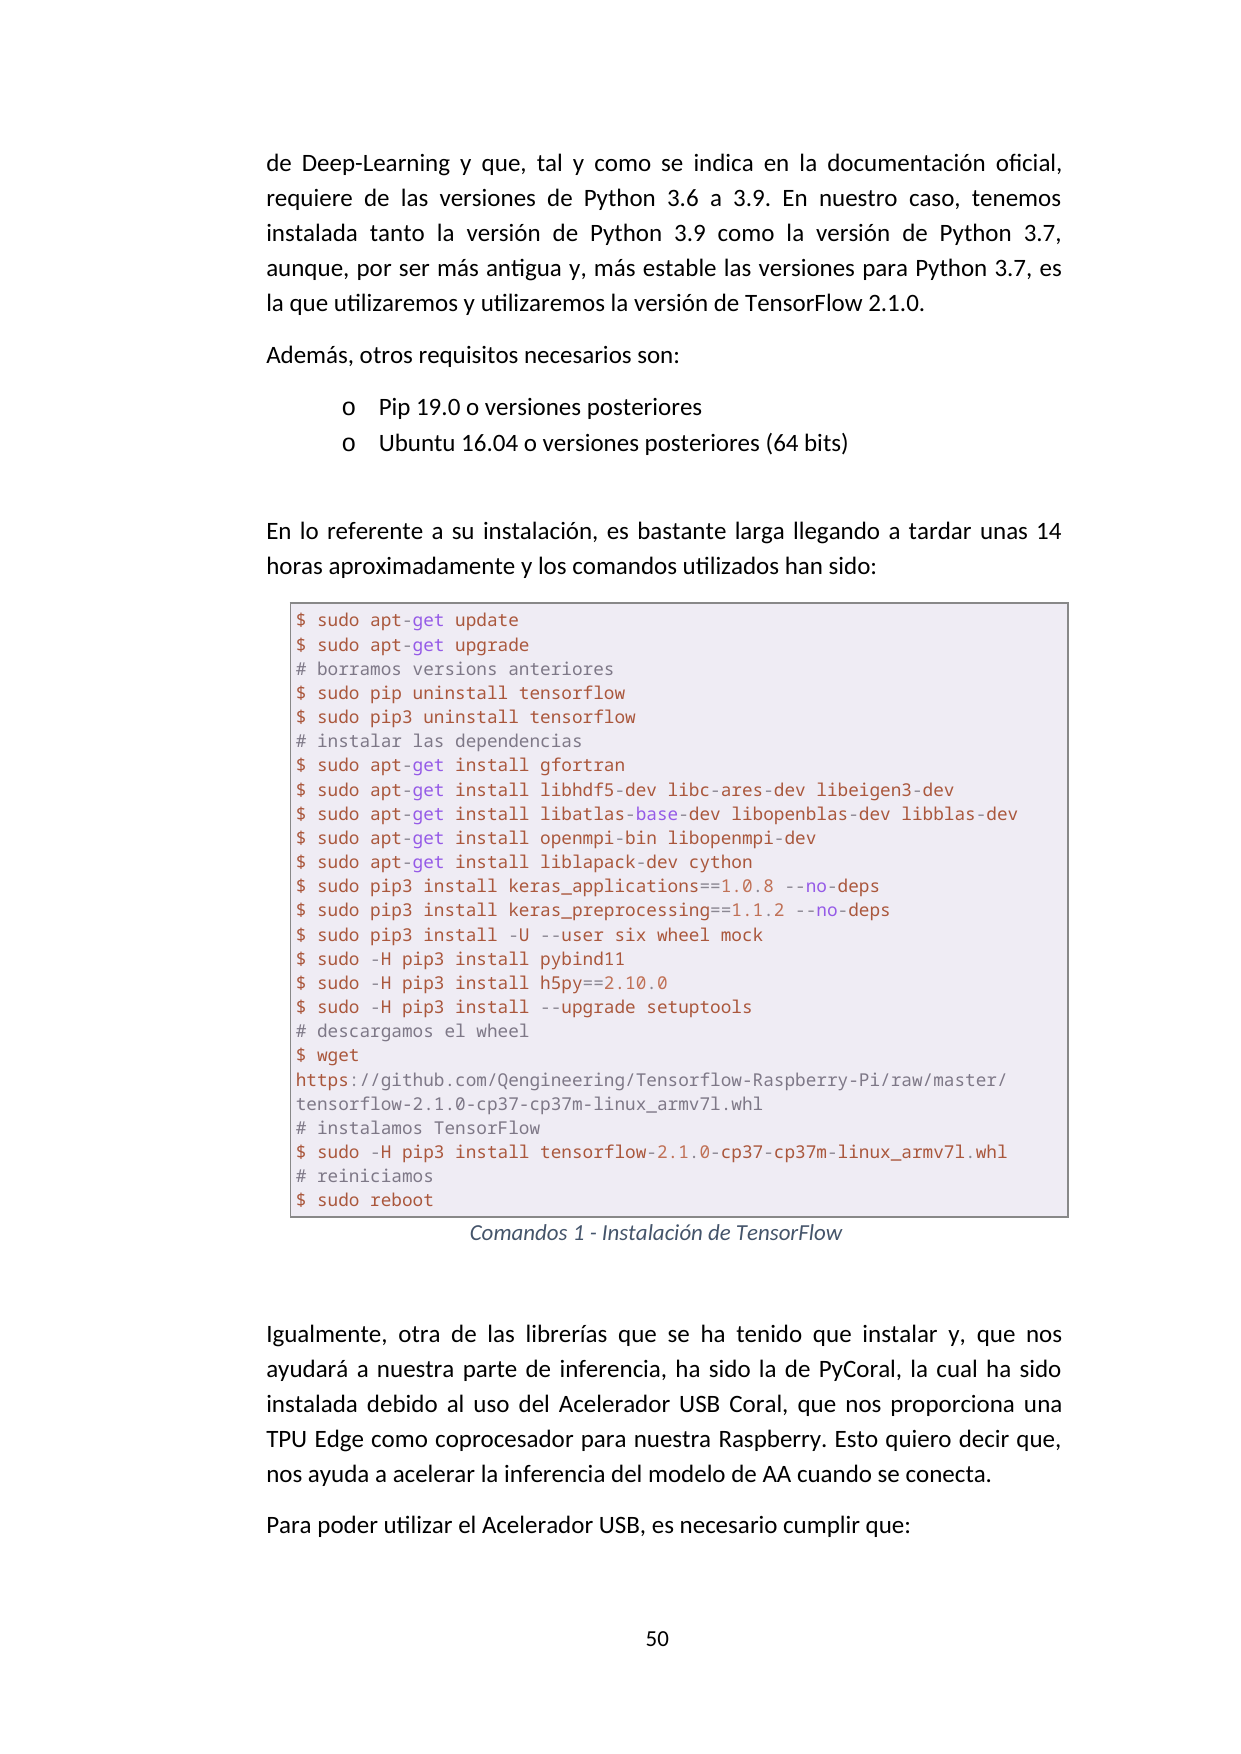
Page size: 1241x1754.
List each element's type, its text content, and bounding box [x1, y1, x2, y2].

text $ sudo -H pip3 install tensorflow-2.1.0-cp37-cp37m-linux_armv7l.whl [291, 1134, 1067, 1158]
text # borramos versions anteriores [291, 651, 1067, 675]
list Ubuntu 16.04 o versiones posteriores (64 bits) [341, 427, 1063, 459]
text # instalar las dependencias [291, 723, 1067, 747]
text $ sudo pip uninstall tensorflow [291, 675, 1067, 699]
text $ sudo apt-get install libhdf5-dev libc-ares-dev libeigen3-dev [291, 771, 1067, 796]
text Comandos 1 - Instalación de TensorFlow [251, 1218, 1063, 1246]
text $ sudo apt-get install gfortran [291, 747, 1067, 771]
text # instalamos TensorFlow [291, 1110, 1067, 1134]
text $ sudo apt-get install libatlas-base-dev libopenblas-dev libblas-dev [291, 796, 1067, 820]
text Igualmente, otra de las librerías que se ha tenido que instalar y, que nos ayudará a nuestra parte de inferencia, ha sido la de PyCoral, la cual ha sido instalada debido al uso del Acelerador USB Coral, que nos proporciona una TPU Edge como coprocesador para nuestra Raspberry. Esto quiero decir que, nos ayuda a acelerar la inferencia del modelo de AA cuando se conecta. [266, 1318, 1063, 1488]
text $ sudo -H pip3 install h5py==2.10.0 [291, 965, 1067, 989]
text $ sudo pip3 install keras_preprocessing==1.1.2 --no-deps [291, 892, 1067, 916]
text Para poder utilizar el Acelerador USB, es necesario cumplir que: [266, 1510, 1063, 1540]
text $ sudo apt-get install liblapack-dev cython [291, 844, 1067, 868]
text $ sudo pip3 install keras_applications==1.0.8 --no-deps [291, 868, 1067, 892]
text # reiniciamos [291, 1158, 1067, 1182]
text $ sudo apt-get install openmpi-bin libopenmpi-dev [291, 820, 1067, 844]
text Además, otros requisitos necesarios son: [266, 339, 1063, 370]
text $ sudo pip3 install -U --user six wheel mock [291, 916, 1067, 941]
text $ sudo reboot [291, 1182, 1067, 1216]
text $ wget https://github.com/Qengineering/Tensorflow-Raspberry-Pi/raw/master/tensorflow-2.1.0-cp37-cp37m-linux_armv7l.whl [291, 1037, 1067, 1110]
text $ sudo -H pip3 install pybind11 [291, 941, 1067, 965]
list Pip 19.0 o versiones posteriores [341, 391, 1063, 423]
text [266, 148, 1063, 318]
text En lo referente a su instalación, es bastante larga llegando a tardar unas 14 horas aproximadamente y los comandos utilizados han sido: [266, 516, 1063, 581]
text # descargamos el wheel [291, 1013, 1067, 1037]
text $ sudo -H pip3 install --upgrade setuptools [291, 989, 1067, 1013]
text $ sudo apt-get update [291, 604, 1067, 626]
text $ sudo pip3 uninstall tensorflow [291, 699, 1067, 723]
text $ sudo apt-get upgrade [291, 626, 1067, 651]
